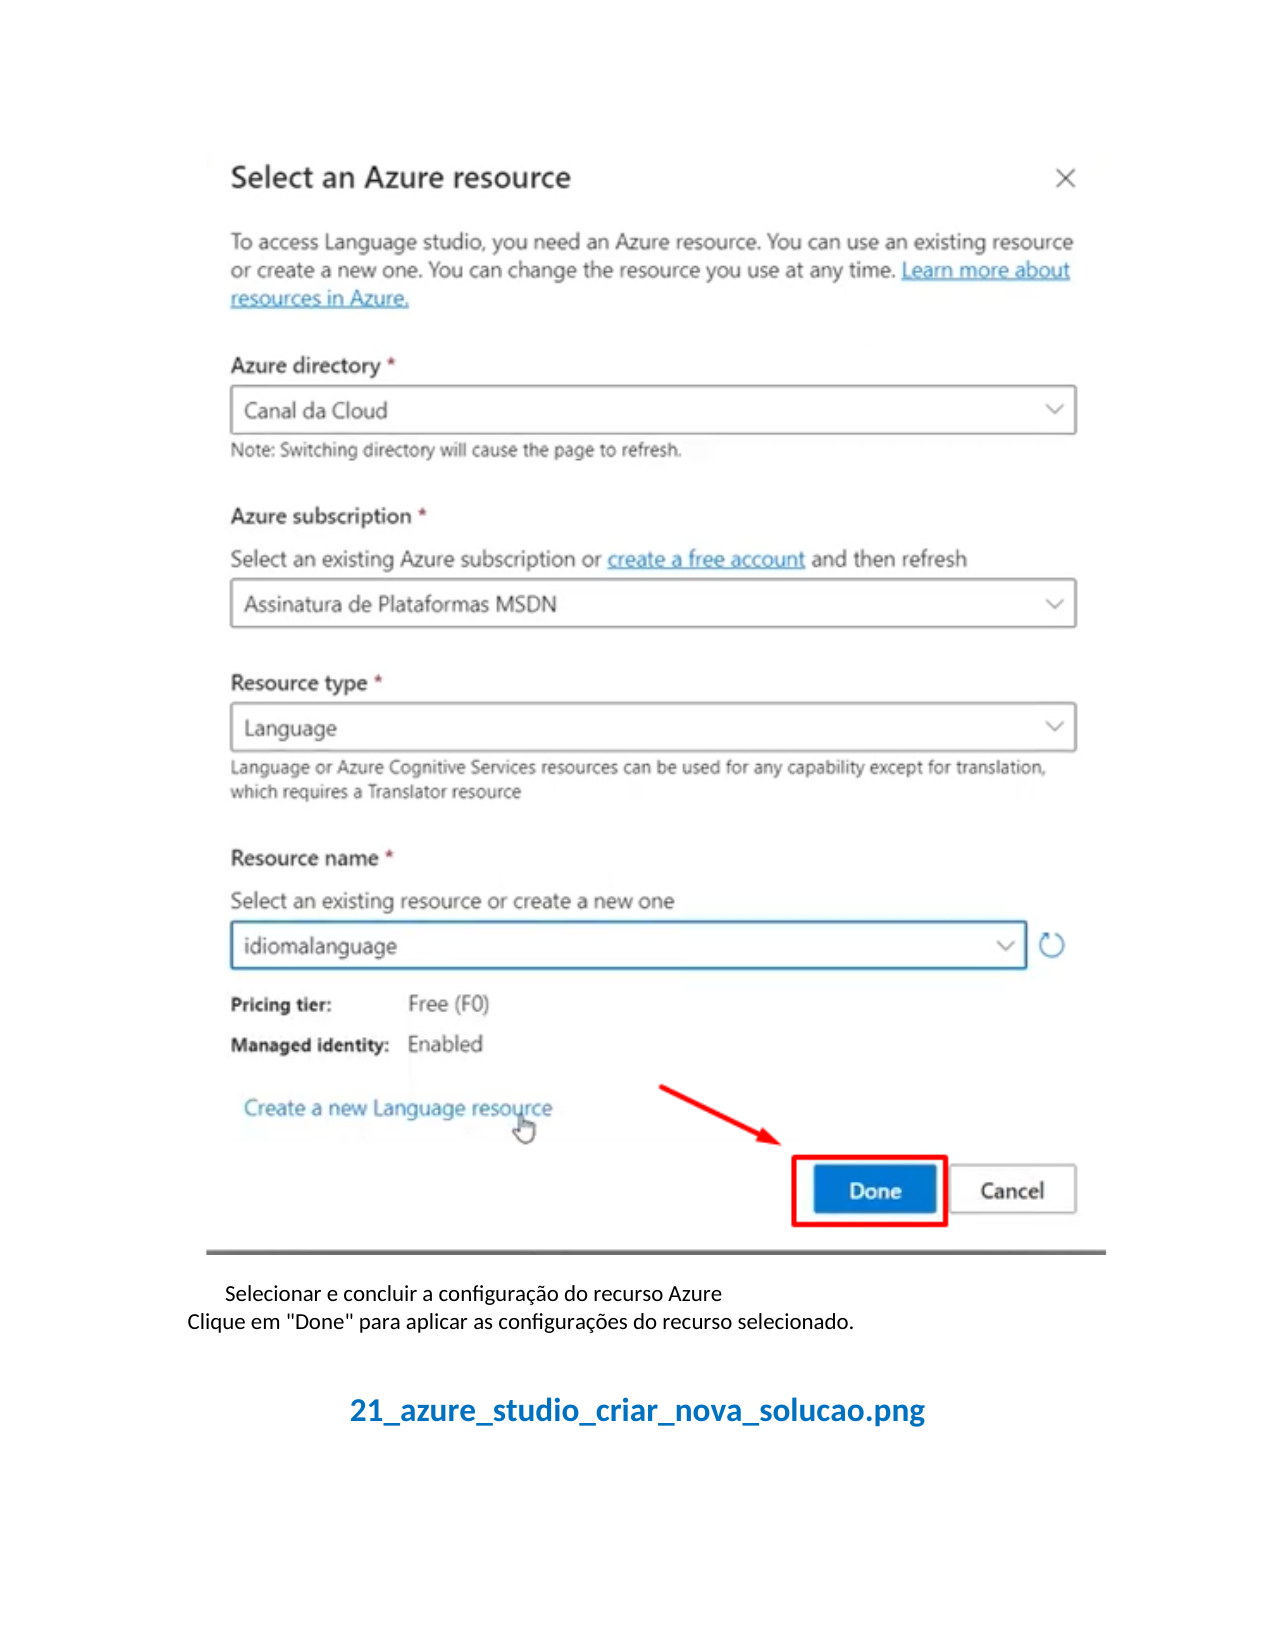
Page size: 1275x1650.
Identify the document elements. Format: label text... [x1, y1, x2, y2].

text Selecionar e concluir a configuração do recurso Azure Clique em "Done" para aplicar as configurações do recurso selecionado. [187, 1279, 1087, 1363]
title 21_azure_studio_criar_nova_solucao.png [187, 1388, 1087, 1429]
picture [206, 150, 1107, 1255]
